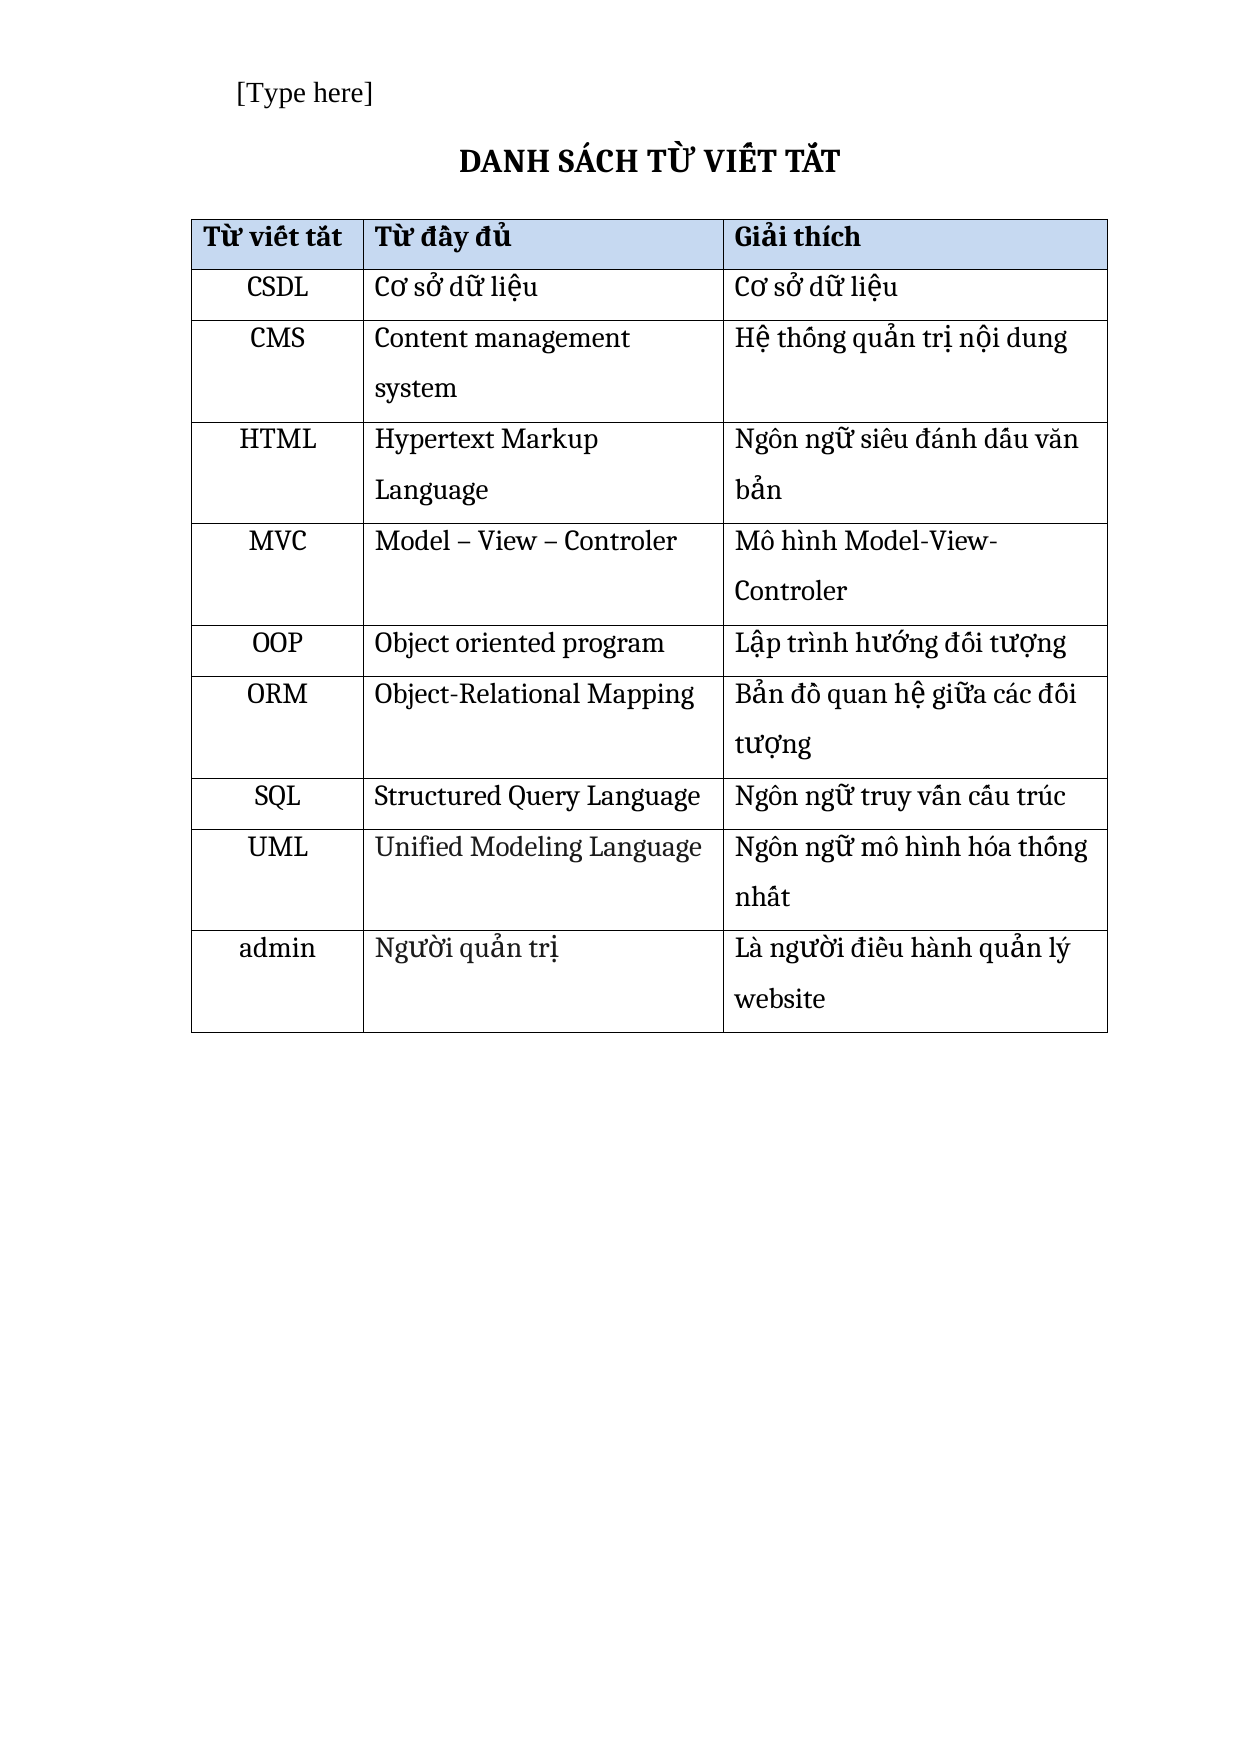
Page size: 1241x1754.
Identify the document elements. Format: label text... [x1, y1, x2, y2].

table_cell Lập trình hướng đối tượng [724, 626, 1107, 676]
table_cell OOP [192, 626, 363, 676]
table_cell Ngôn ngữ siêu đánh dấu văn bản [724, 423, 1107, 523]
table_cell Là người điều hành quản lý website [724, 931, 1107, 1032]
table_cell Content management system [364, 321, 723, 422]
table_cell Model – View – Controler [364, 524, 723, 625]
table_cell admin [192, 931, 363, 1032]
table_header Từ viết tắt [192, 220, 363, 269]
table_cell Hypertext Markup Language [364, 423, 723, 523]
table_cell MVC [192, 524, 363, 625]
table_cell Mô hình Model-View-Controler [724, 524, 1107, 625]
table_cell Ngôn ngữ mô hình hóa thống nhất [724, 830, 1107, 930]
table_cell Object oriented program [364, 626, 723, 676]
table_cell HTML [192, 423, 363, 523]
table_cell CSDL [192, 270, 363, 320]
table_cell UML [192, 830, 363, 930]
table_cell Unified Modeling Language [364, 830, 723, 930]
table_header Giải thích [724, 220, 1107, 269]
table_cell Bản đồ quan hệ giữa các đối tượng [724, 677, 1107, 778]
table_cell ORM [192, 677, 363, 778]
table_cell Cơ sở dữ liệu [364, 270, 723, 320]
table_cell Cơ sở dữ liệu [724, 270, 1107, 320]
table_header Từ đầy đủ [364, 220, 723, 269]
text DANH SÁCH TỪ VIẾT TẮT [177, 142, 1122, 180]
table_cell Object-Relational Mapping [364, 677, 723, 778]
table_cell CMS [192, 321, 363, 422]
table_cell Ngôn ngữ truy vấn cấu trúc [724, 779, 1107, 829]
table_cell Người quản trị [364, 931, 723, 1032]
table_cell SQL [192, 779, 363, 829]
table_cell Structured Query Language [364, 779, 723, 829]
table_cell Hệ thống quản trị nội dung [724, 321, 1107, 422]
